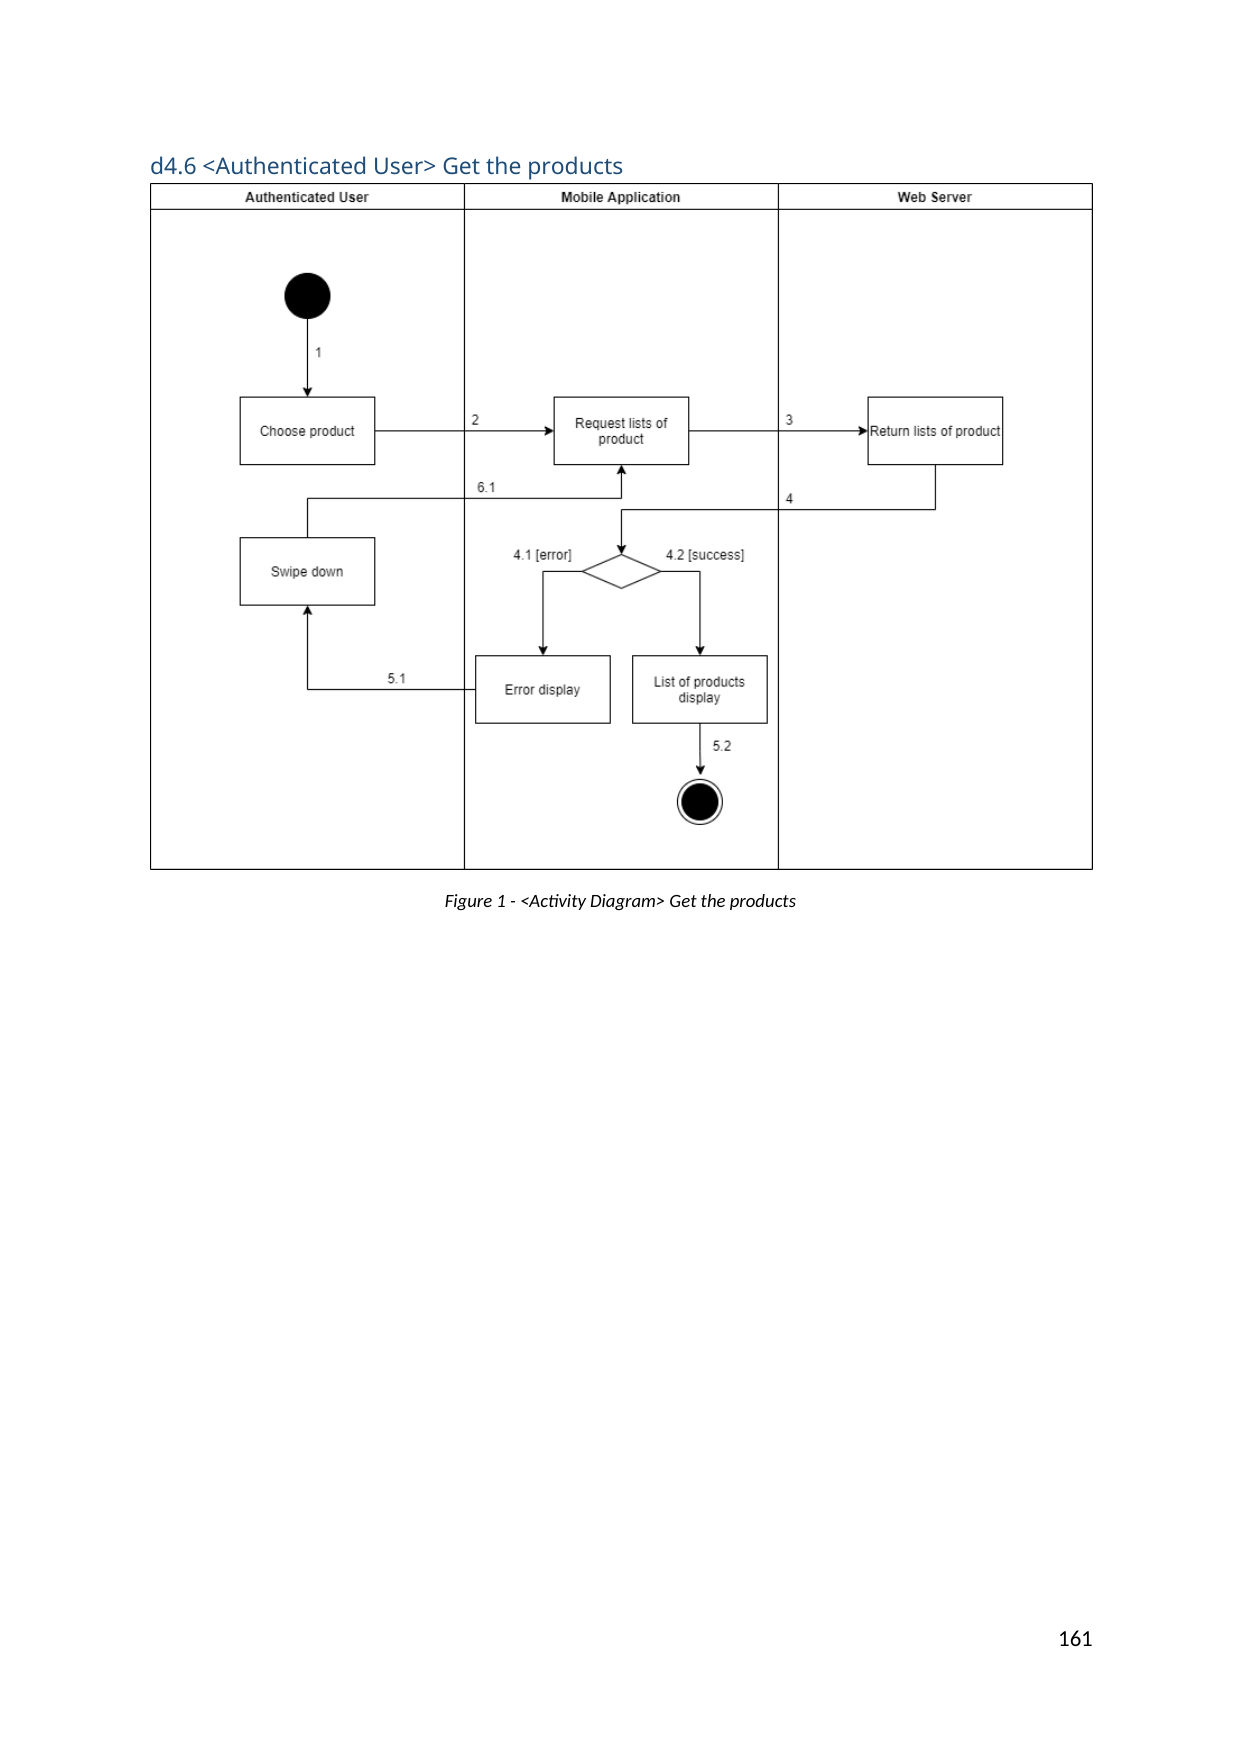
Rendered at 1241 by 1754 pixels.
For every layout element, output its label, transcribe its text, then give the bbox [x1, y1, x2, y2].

subtitle d4.6 <Authenticated User> Get the products [150, 150, 1093, 181]
picture [150, 183, 1093, 870]
text Figure 1 - <Activity Diagram> Get the products [150, 889, 1093, 912]
